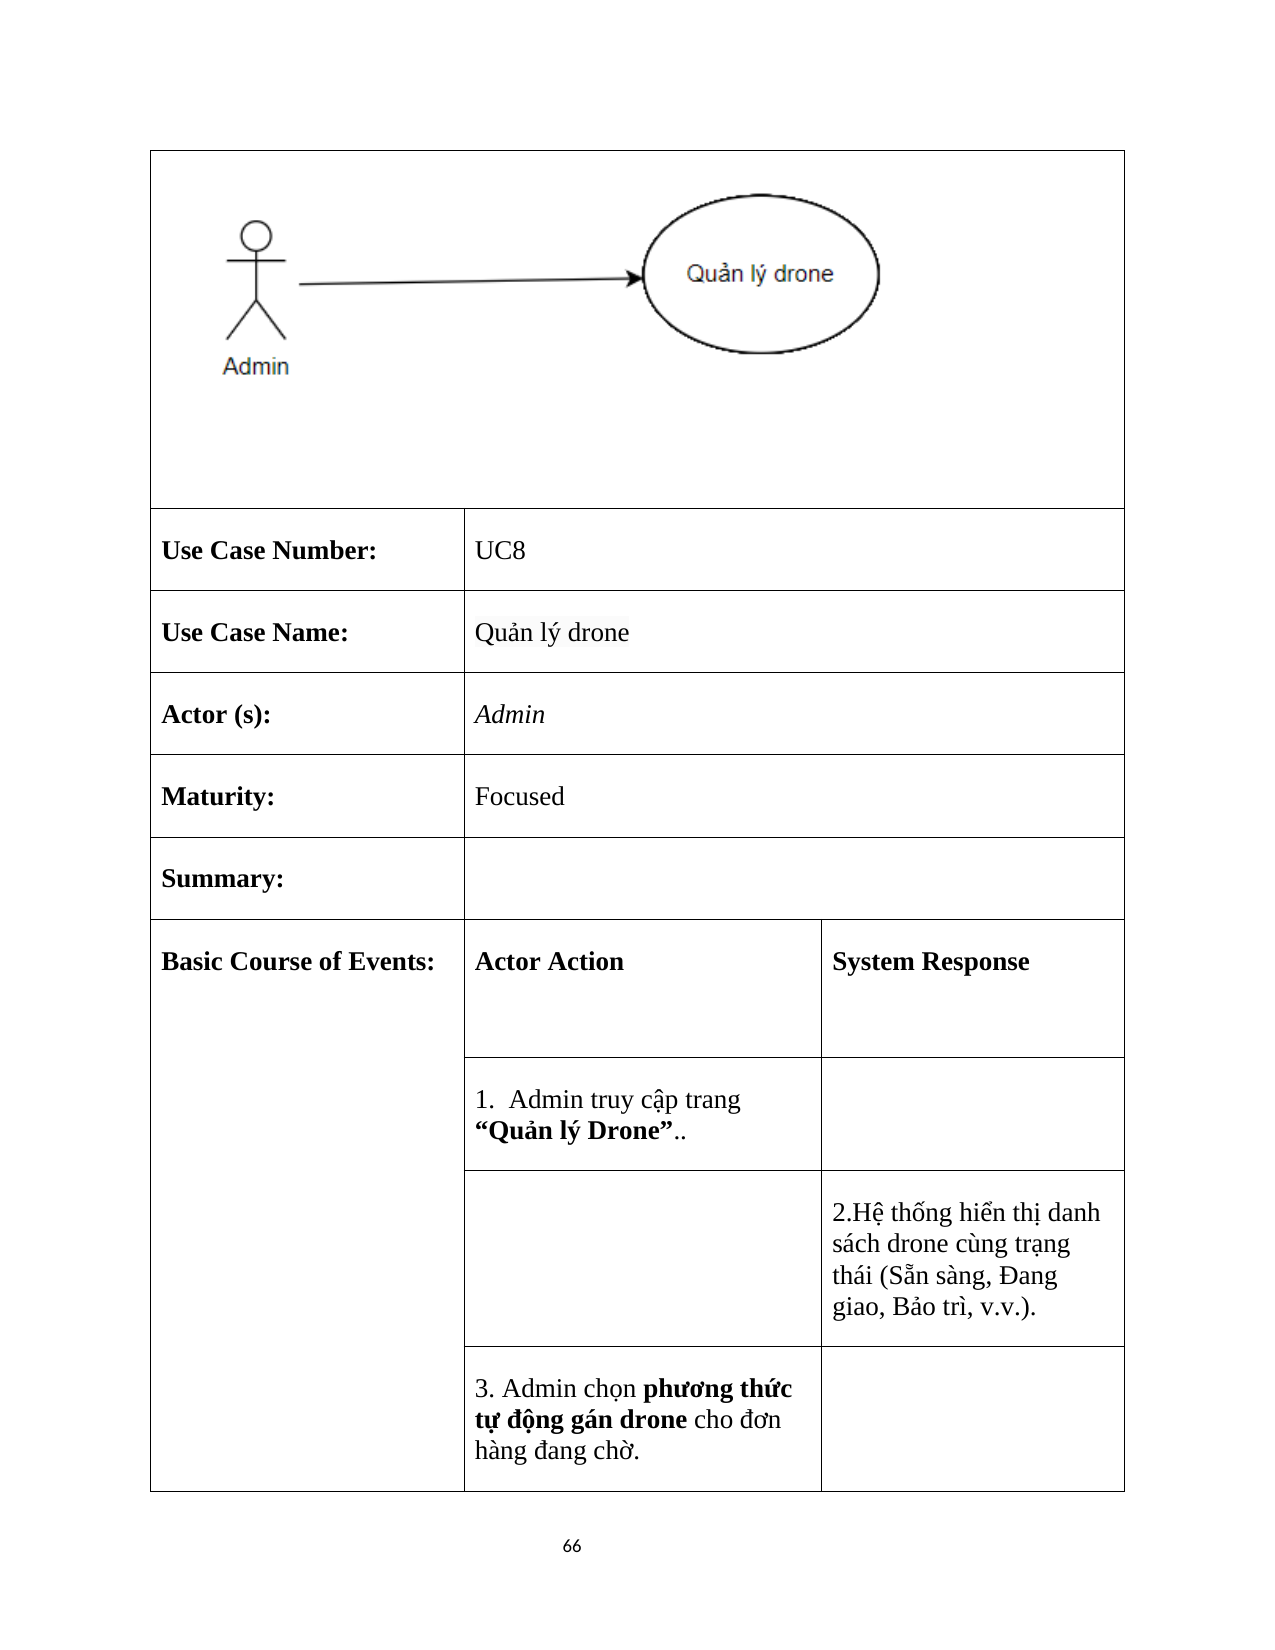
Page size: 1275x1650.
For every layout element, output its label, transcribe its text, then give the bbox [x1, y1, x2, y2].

table_cell Basic Course of Events: [151, 920, 464, 1491]
table_cell Maturity: [151, 755, 464, 837]
table_cell Use Case Number: [151, 509, 464, 590]
table_cell Admin [465, 673, 1124, 754]
table_cell [465, 1171, 821, 1346]
table_cell Actor Action [465, 920, 821, 1057]
table_cell UC8 [465, 509, 1124, 590]
table_cell Quản lý drone [465, 591, 1124, 672]
table_header [151, 151, 1124, 508]
table_cell Actor (s): [151, 673, 464, 754]
table_cell Summary: [151, 838, 464, 919]
table_cell Use Case Name: [151, 591, 464, 672]
table_cell Focused [465, 755, 1124, 837]
table_cell 2.Hệ thống hiển thị danh sách drone cùng trạng thái (Sẵn sàng, Đang giao, Bảo trì, v.v.). [822, 1171, 1124, 1346]
table_cell [822, 1058, 1124, 1170]
table_cell System Response [822, 920, 1124, 1057]
picture [161, 176, 924, 422]
table_cell 3. Admin chọn phương thức tự động gán drone cho đơn hàng đang chờ. [465, 1347, 821, 1491]
table_cell [822, 1347, 1124, 1491]
table_cell [465, 838, 1124, 919]
table_cell 1. Admin truy cập trang “Quản lý Drone”.. [465, 1058, 821, 1170]
